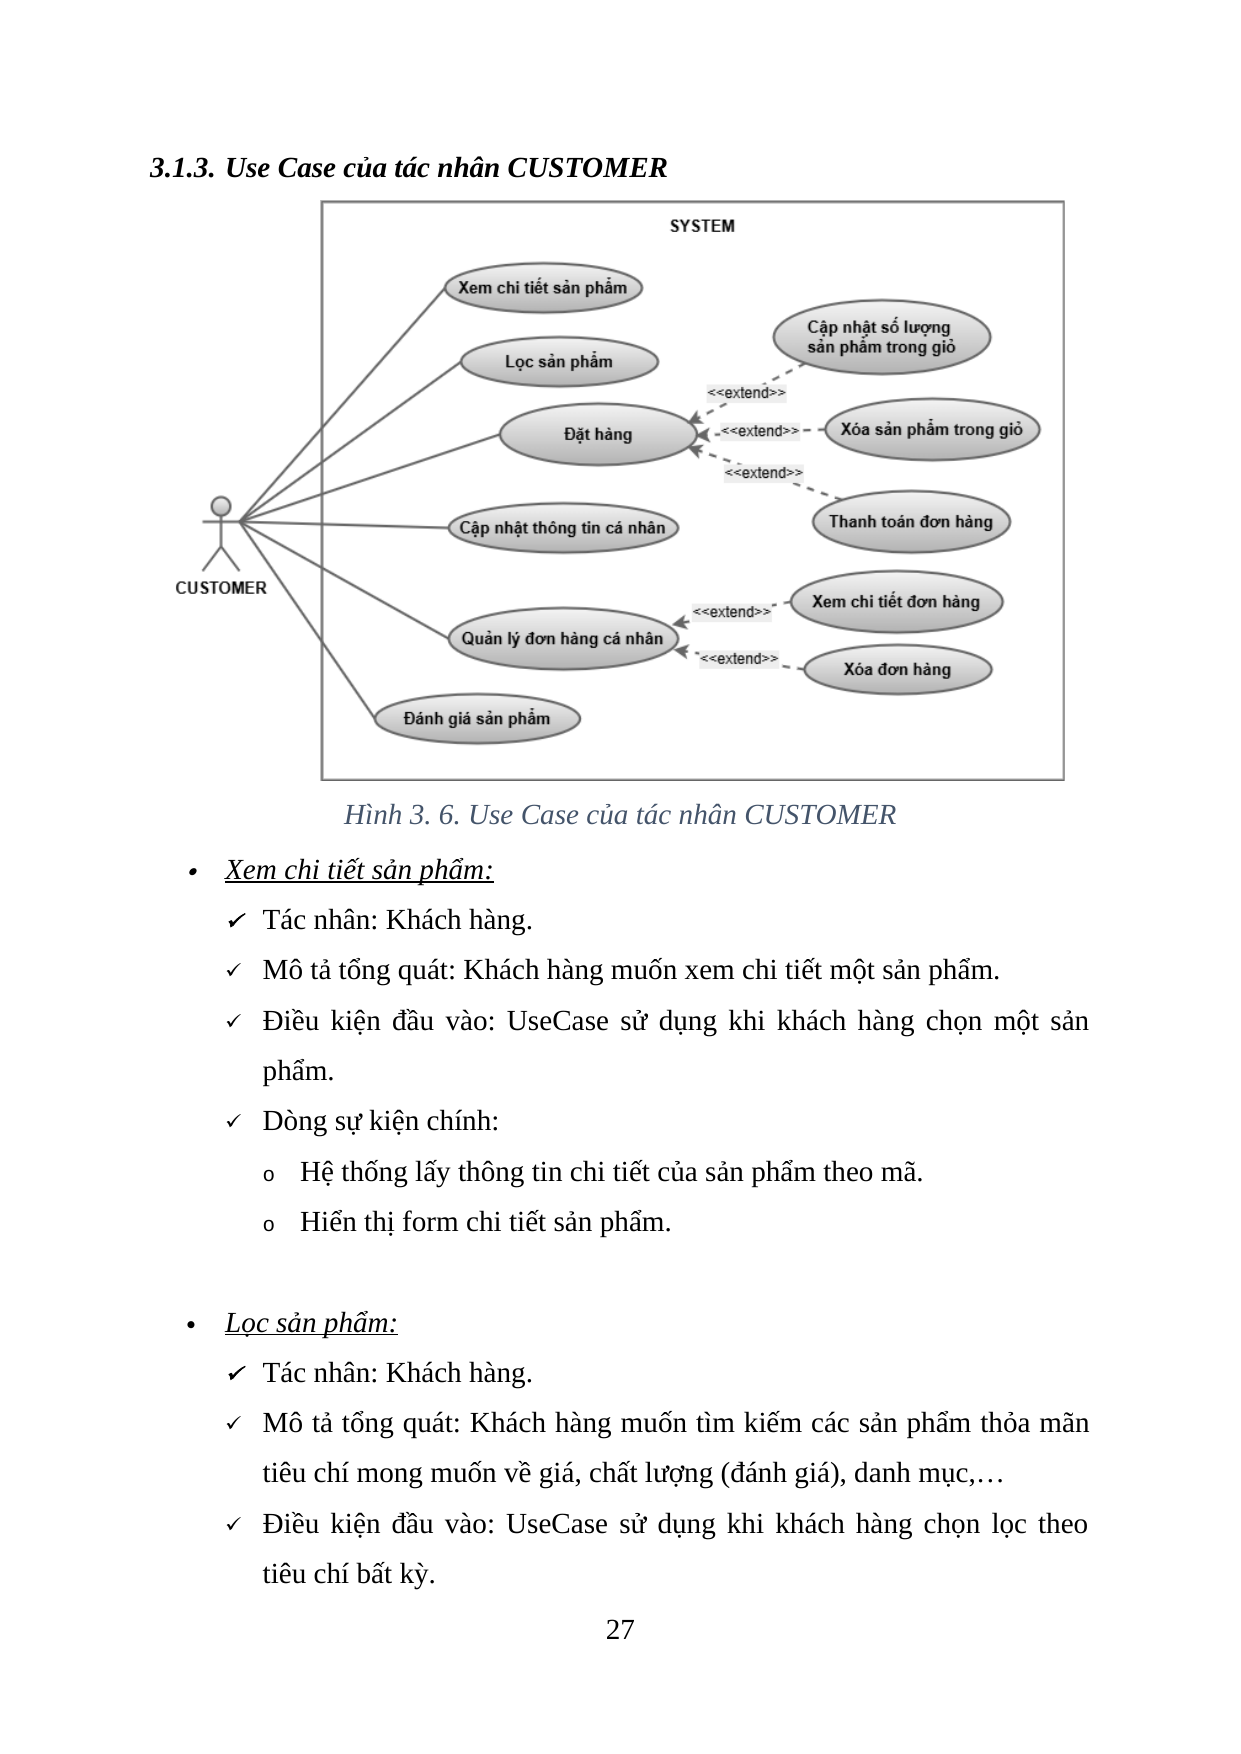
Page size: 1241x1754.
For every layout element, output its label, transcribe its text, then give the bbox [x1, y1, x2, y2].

text Hình 3. 6. Use Case của tác nhân CUSTOMER [150, 797, 1090, 831]
list Mô tả tổng quát: Khách hàng muốn xem chi tiết một sản phẩm. [225, 952, 1090, 986]
list Lọc sản phẩm: [187, 1305, 1090, 1338]
list Hệ thống lấy thông tin chi tiết của sản phẩm theo mã. [262, 1154, 1090, 1187]
list Hiển thị form chi tiết sản phẩm. [262, 1204, 1090, 1238]
list Use Case của tác nhân CUSTOMER [150, 150, 1090, 183]
list Xem chi tiết sản phẩm: [187, 852, 1090, 885]
list Tác nhân: Khách hàng. [225, 1355, 1090, 1388]
list Tác nhân: Khách hàng. [225, 902, 1090, 936]
list Dòng sự kiện chính: [225, 1103, 1090, 1137]
list Điều kiện đầu vào: UseCase sử dụng khi khách hàng chọn lọc theo tiêu chí bất kỳ. [225, 1506, 1090, 1590]
picture [175, 200, 1065, 781]
list Mô tả tổng quát: Khách hàng muốn tìm kiếm các sản phẩm thỏa mãn tiêu chí mong muốn về giá, chất lượng (đánh giá), danh mục,… [225, 1405, 1090, 1489]
list Điều kiện đầu vào: UseCase sử dụng khi khách hàng chọn một sản phẩm. [225, 1003, 1090, 1087]
